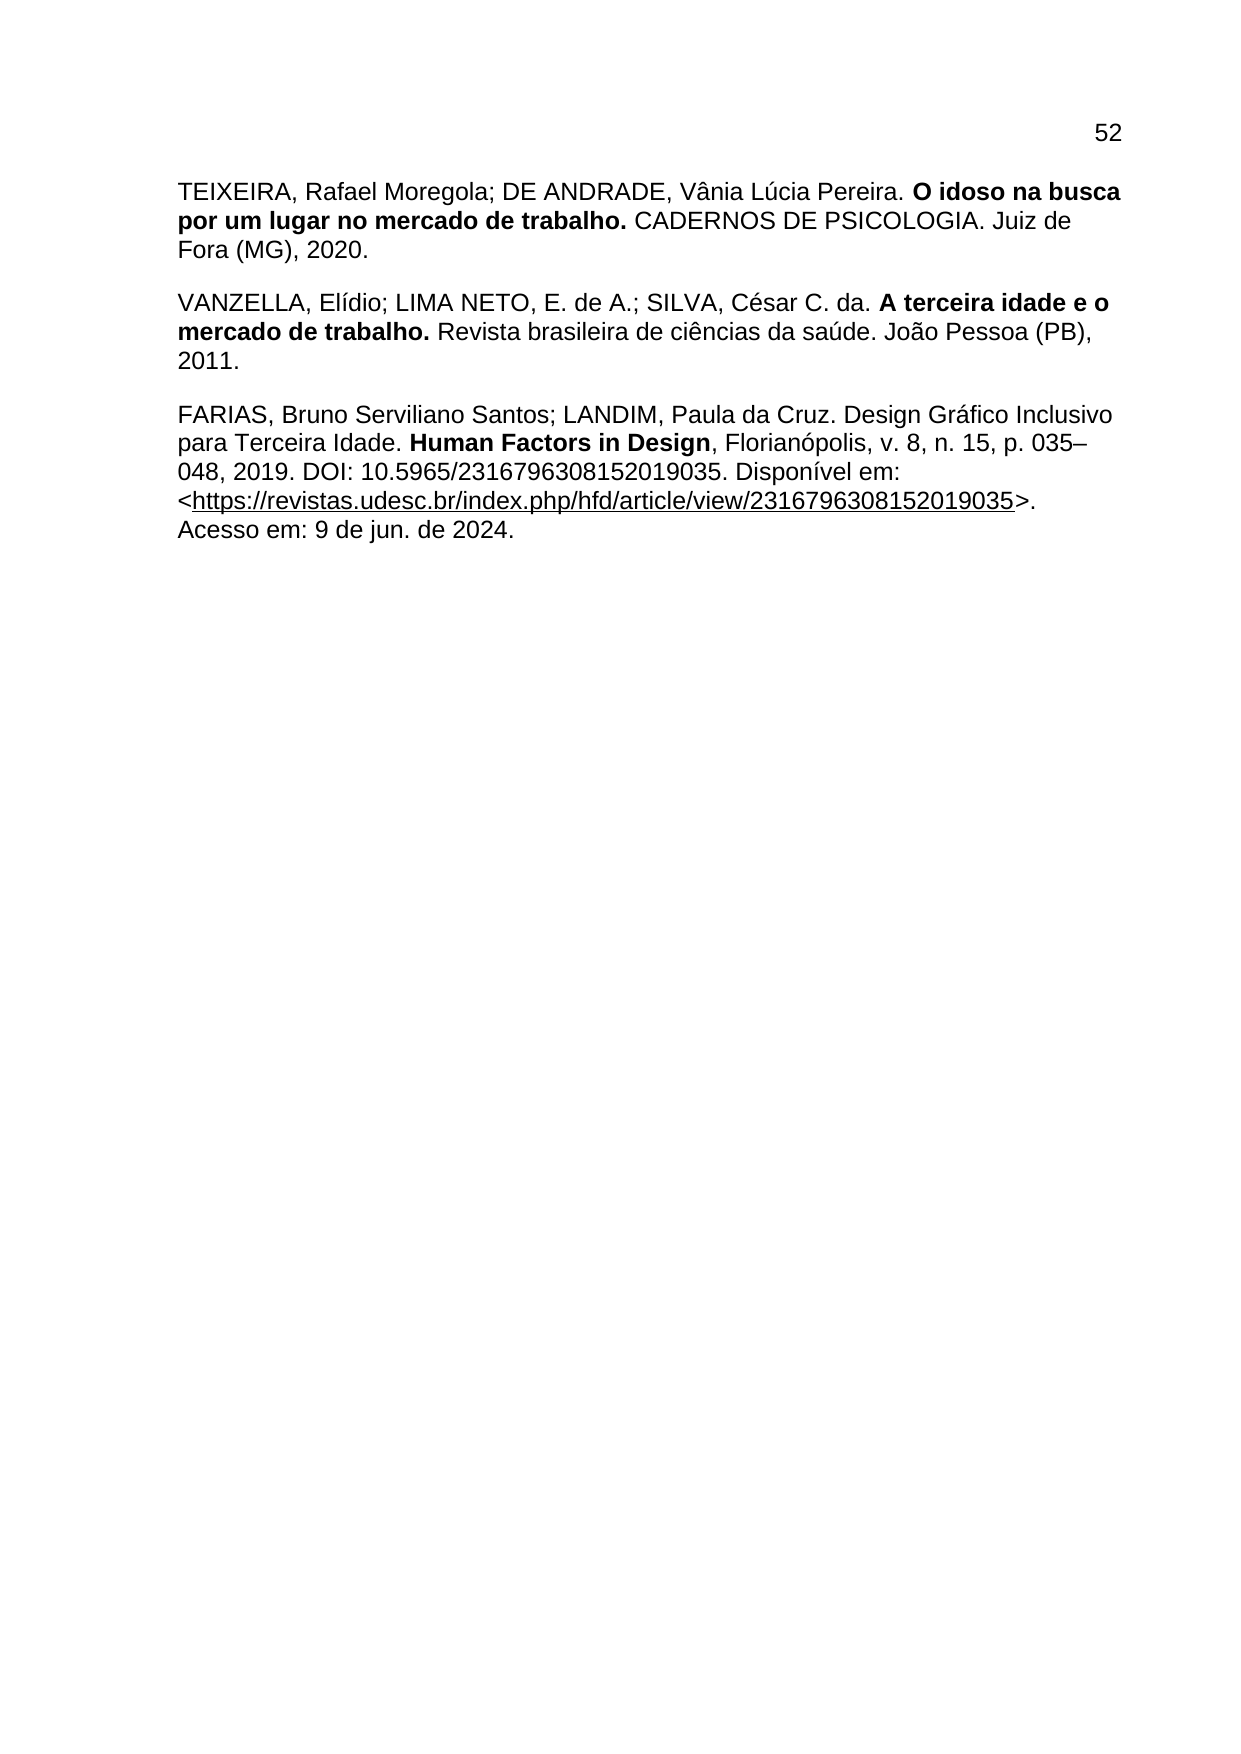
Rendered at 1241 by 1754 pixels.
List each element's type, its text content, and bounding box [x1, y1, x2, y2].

text VANZELLA, Elídio; LIMA NETO, E. de A.; SILVA, César C. da. A terceira idade e o mercado de trabalho. Revista brasileira de ciências da saúde. João Pessoa (PB), 2011. [177, 288, 1122, 375]
text TEIXEIRA, Rafael Moregola; DE ANDRADE, Vânia Lúcia Pereira. O idoso na busca por um lugar no mercado de trabalho. CADERNOS DE PSICOLOGIA. Juiz de Fora (MG), 2020. [177, 177, 1122, 263]
text FARIAS, Bruno Serviliano Santos; LANDIM, Paula da Cruz. Design Gráfico Inclusivo para Terceira Idade. Human Factors in Design, Florianópolis, v. 8, n. 15, p. 035–048, 2019. DOI: 10.5965/2316796308152019035. Disponível em: <https://revistas.udesc.br/index.php/hfd/article/view/2316796308152019035>. Acesso em: 9 de jun. de 2024. [177, 400, 1122, 543]
